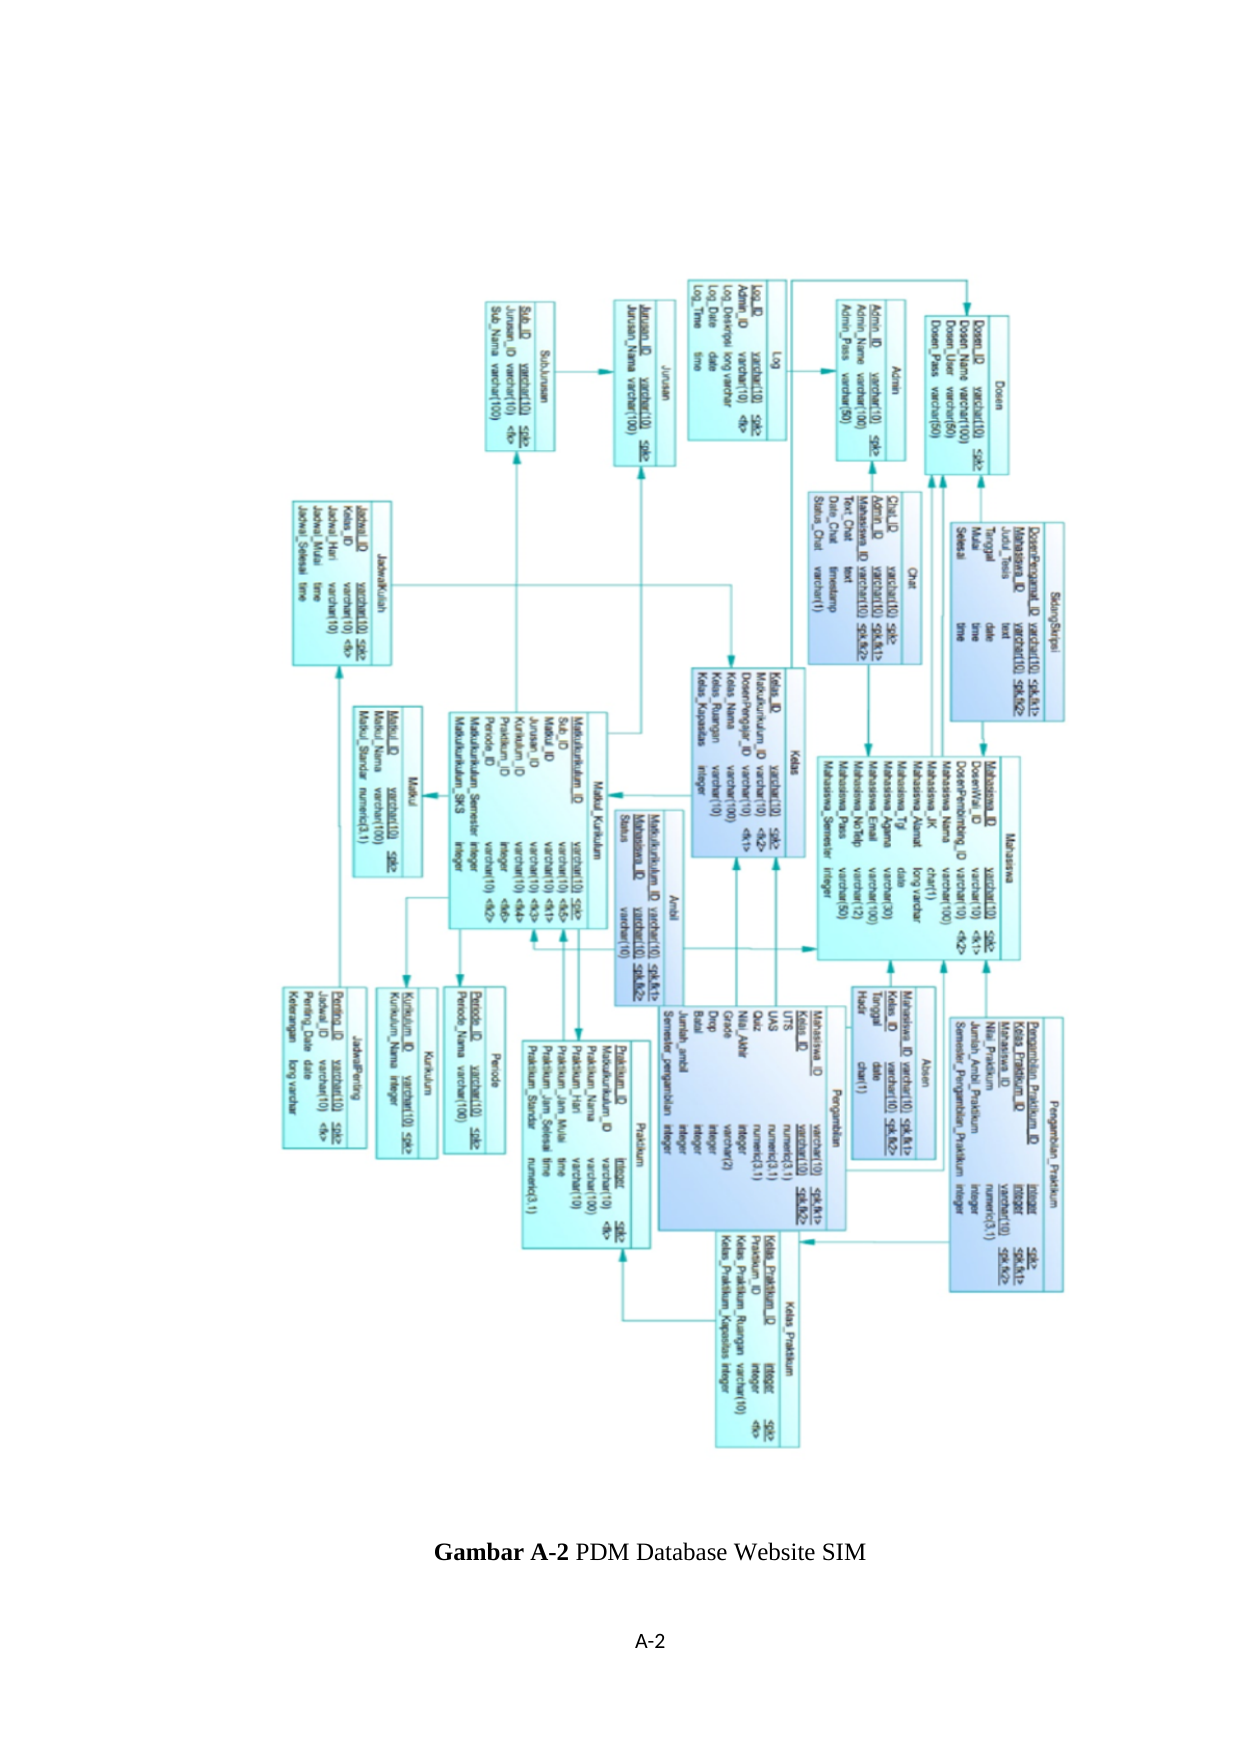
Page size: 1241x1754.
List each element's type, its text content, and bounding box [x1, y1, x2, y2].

text Gambar A-2 PDM Database Website SIM [237, 1537, 1063, 1566]
picture [245, 238, 1098, 1501]
